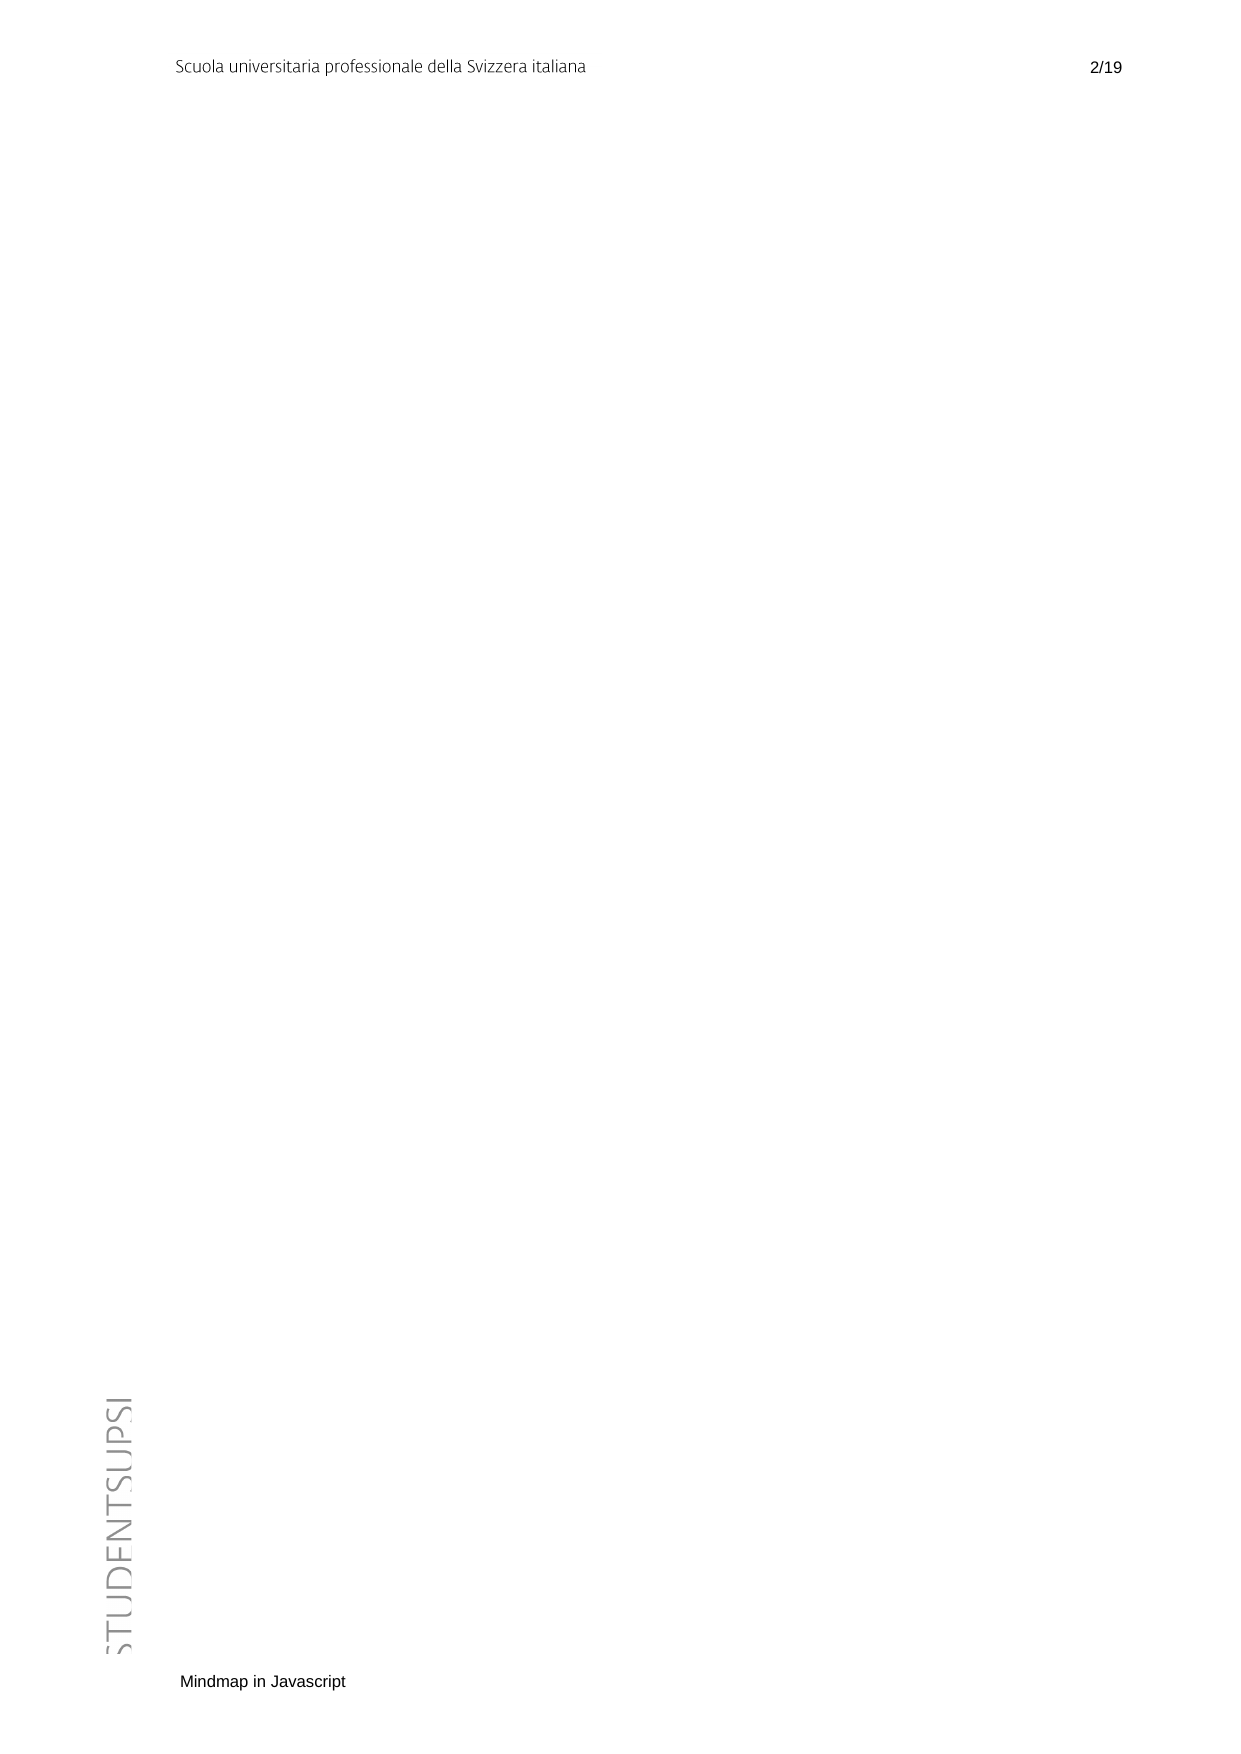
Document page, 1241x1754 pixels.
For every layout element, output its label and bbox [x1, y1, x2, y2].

picture [106, 1399, 132, 1654]
picture [168, 53, 602, 80]
